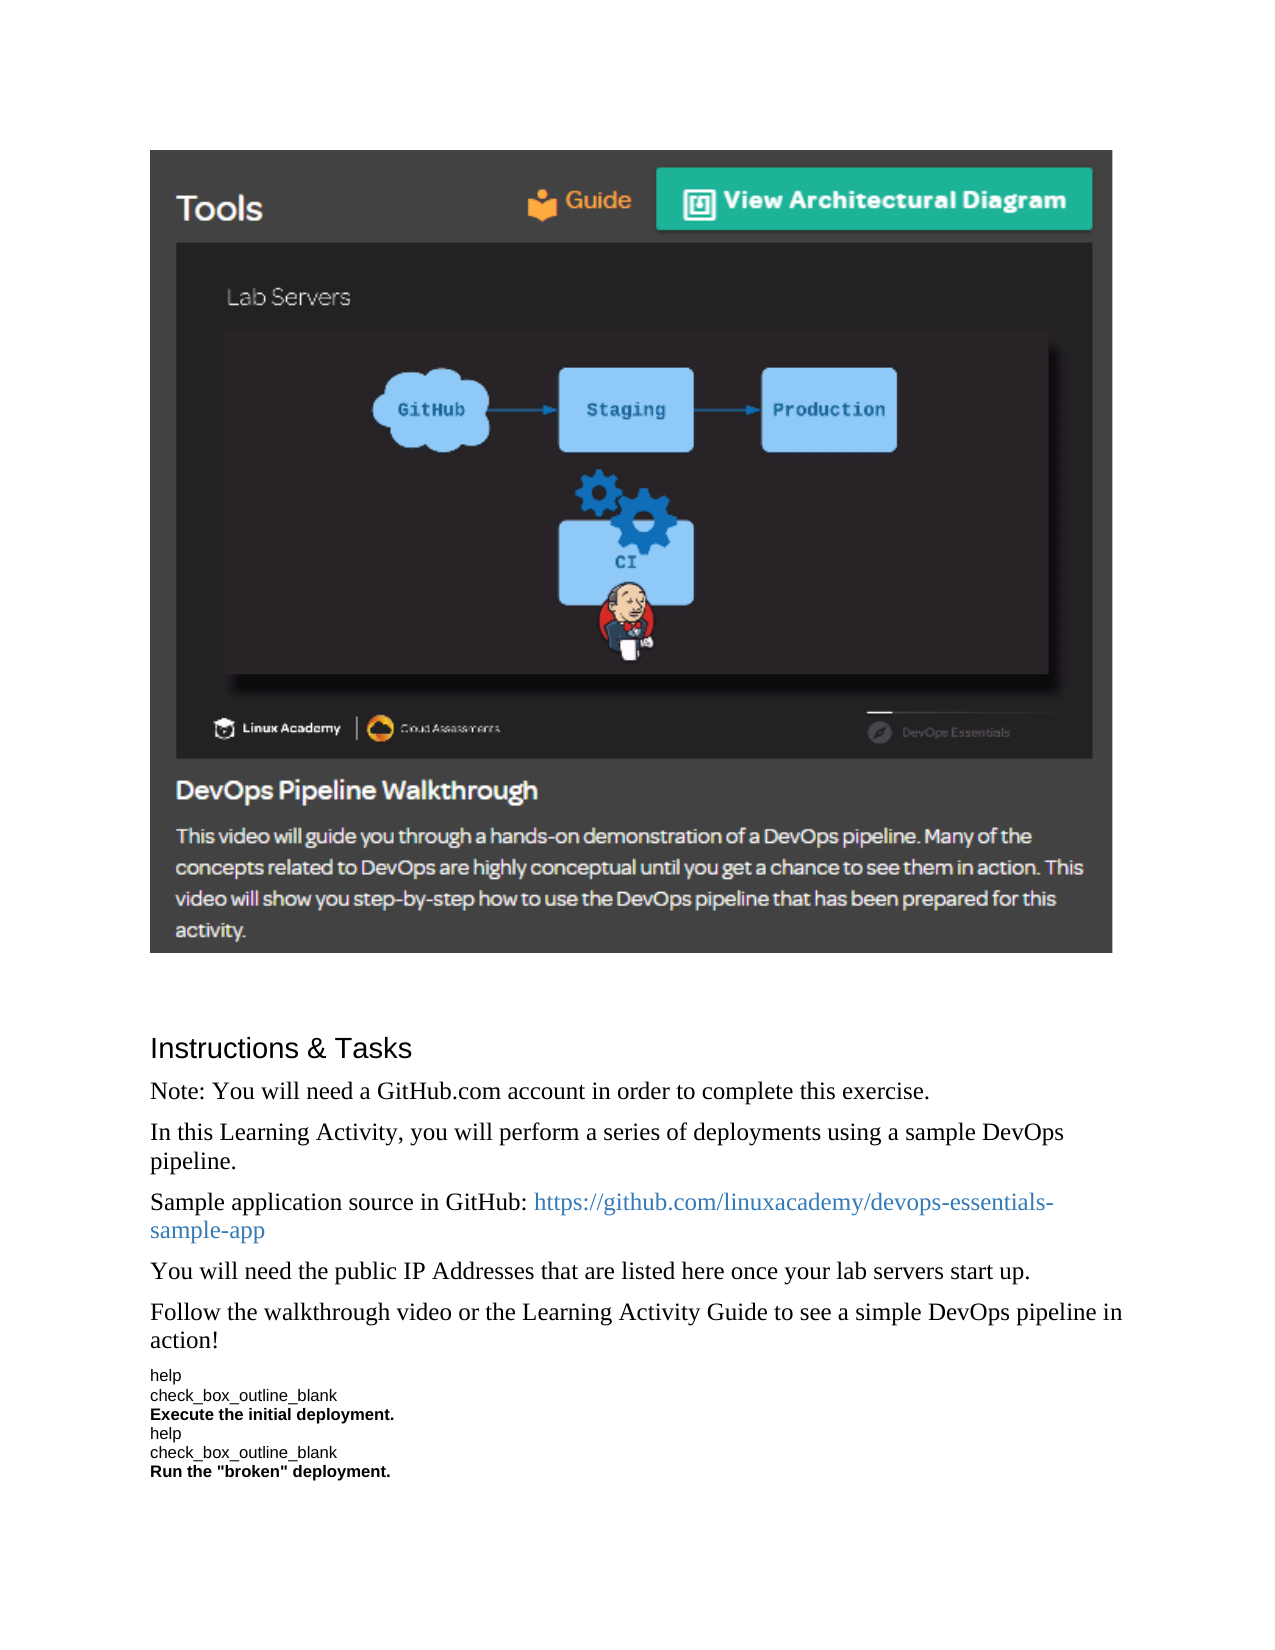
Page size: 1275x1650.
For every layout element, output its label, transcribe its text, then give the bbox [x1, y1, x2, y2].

text help [150, 1424, 1125, 1443]
text help [150, 1366, 1125, 1385]
text You will need the public IP Addresses that are listed here once your lab servers start up. [150, 1256, 1125, 1285]
text check_box_outline_blank [150, 1385, 1125, 1404]
text Execute the initial deployment. [150, 1404, 1125, 1424]
picture [150, 150, 1113, 953]
text Follow the walkthrough video or the Learning Activity Guide to see a simple DevOps pipeline in action! [150, 1297, 1125, 1354]
text check_box_outline_blank [150, 1443, 1125, 1462]
text In this Learning Activity, you will perform a series of deployments using a sample DevOps pipeline. [150, 1117, 1125, 1174]
text Instructions & Tasks [150, 1031, 1125, 1064]
text Run the "broken" deployment. [150, 1462, 1125, 1481]
text Note: You will need a GitHub.com account in order to complete this exercise. [150, 1076, 1125, 1105]
text Sample application source in GitHub: https://github.com/linuxacademy/devops-essentials-sample-app [150, 1187, 1125, 1244]
